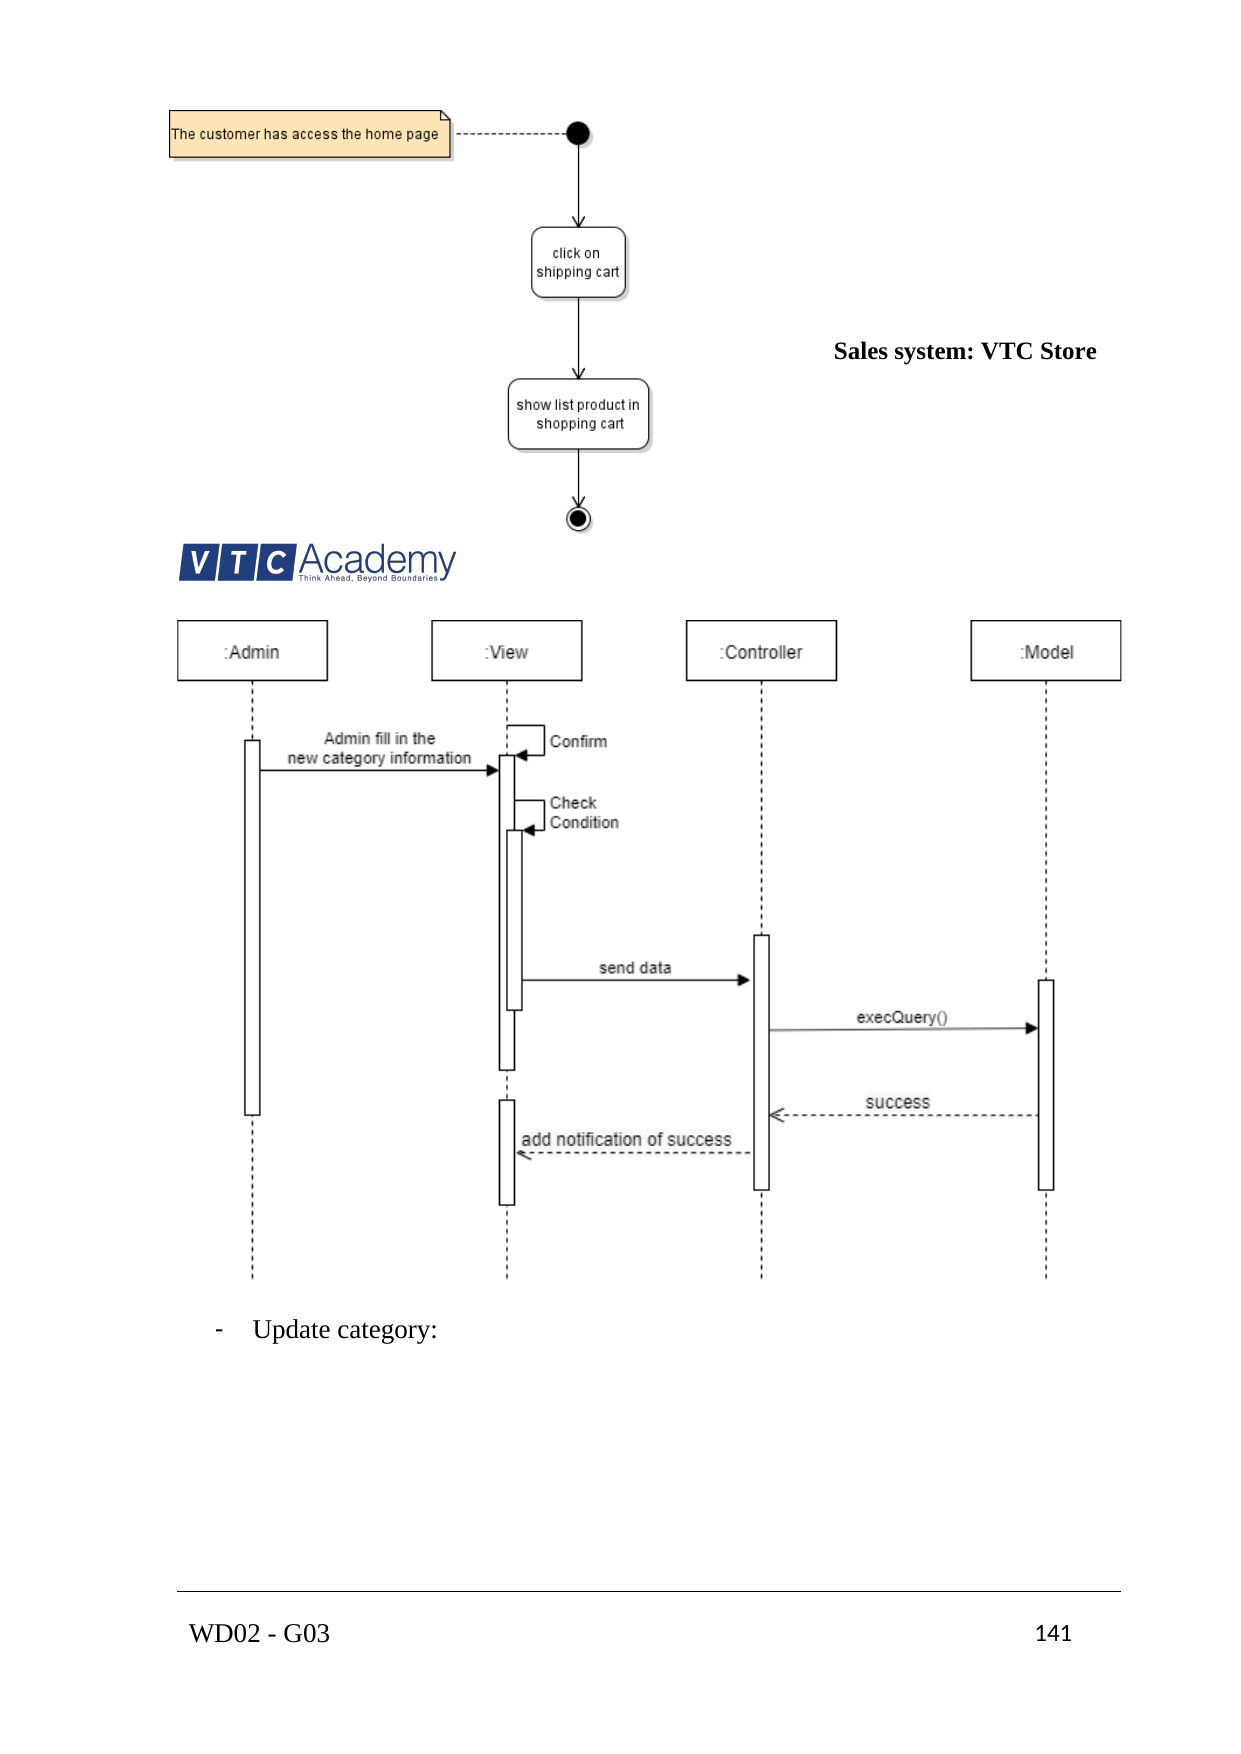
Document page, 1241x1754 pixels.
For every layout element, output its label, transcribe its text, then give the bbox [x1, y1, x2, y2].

picture [177, 620, 1122, 1281]
list Update category: [215, 1312, 1122, 1345]
picture [169, 110, 654, 591]
